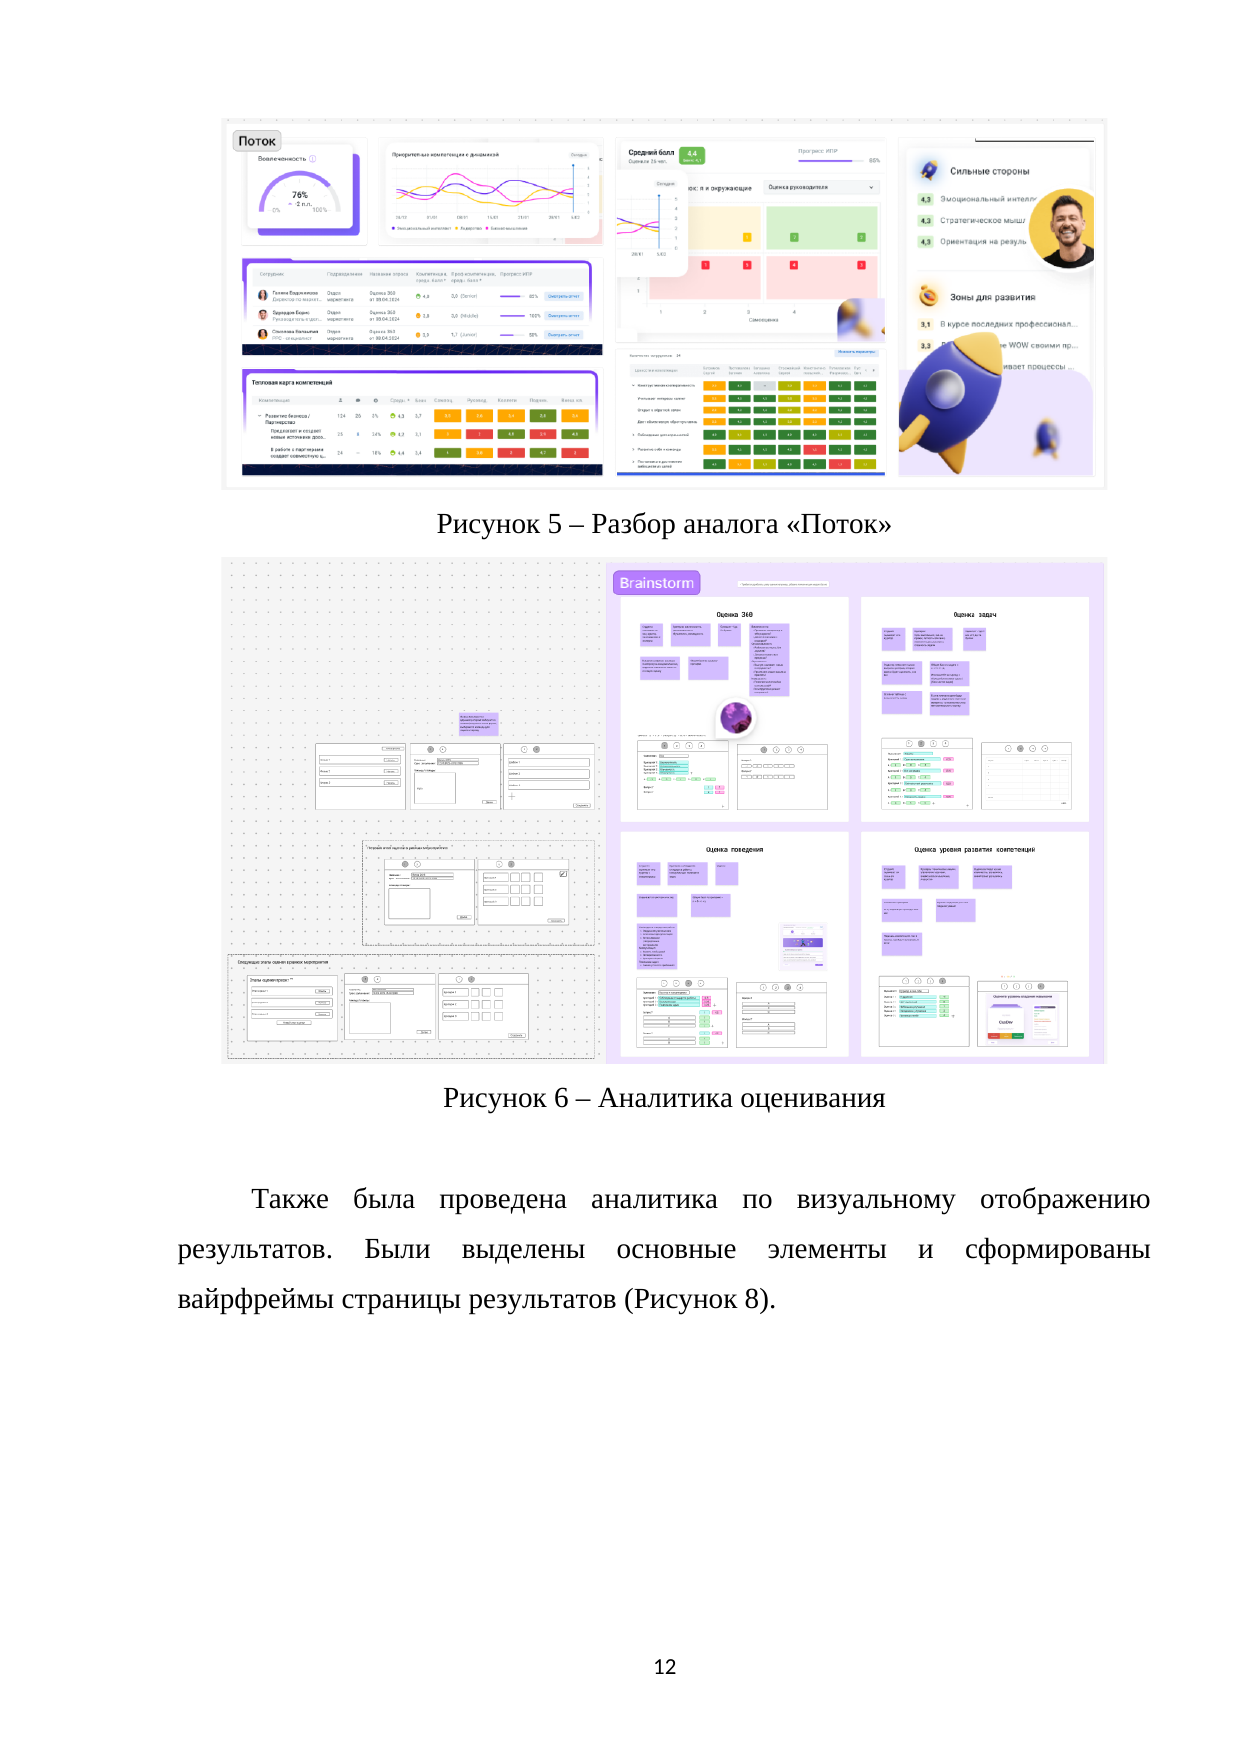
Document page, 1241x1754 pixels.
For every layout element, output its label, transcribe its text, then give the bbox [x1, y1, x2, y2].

picture [221, 557, 1108, 1064]
picture [221, 118, 1108, 490]
text Аналитика оценивания [177, 1080, 1152, 1114]
text Также была проведена аналитика по визуальному отображению результатов. Были выделены основные элементы и сформированы вайрфреймы страницы результатов (Рисунок 8). [177, 1181, 1152, 1315]
text Разбор аналога «Поток» [177, 507, 1152, 540]
